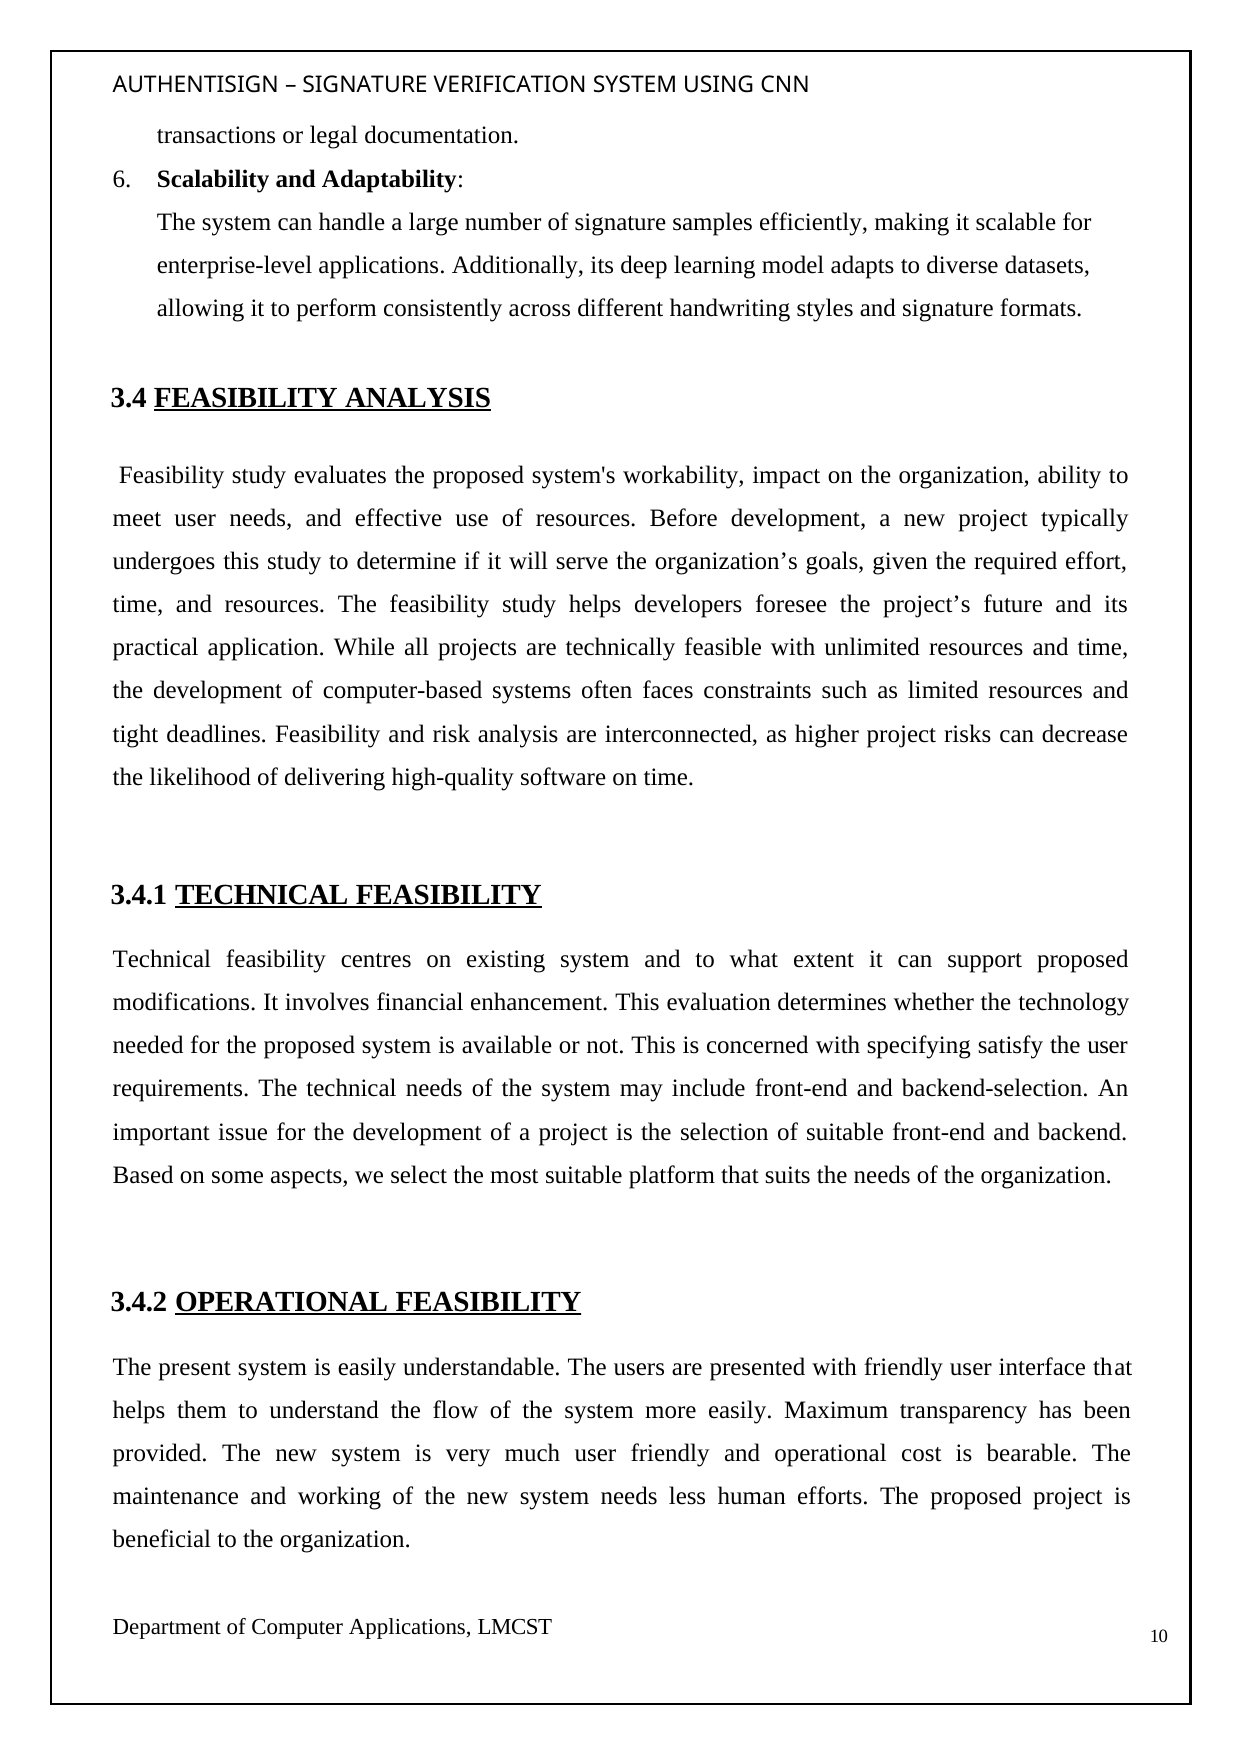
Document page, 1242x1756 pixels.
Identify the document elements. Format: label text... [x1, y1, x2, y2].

text Technical feasibility centres on existing system and to what extent it can support proposed modifications. It involves financial enhancement. This evaluation determines whether the technology needed for the proposed system is available or not. This is concerned with specifying satisfy the user requirements. The technical needs of the system may include front-end and backend-selection. An important issue for the development of a project is the selection of suitable front-end and backend. Based on some aspects, we select the most suitable platform that suits the needs of the organization. [112, 944, 1129, 1188]
subtitle TECHNICAL FEASIBILITY [110, 877, 1177, 911]
text The present system is easily understandable. The users are presented with friendly user interface that helps them to understand the flow of the system more easily. Maximum transparency has been provided. The new system is very much user friendly and operational cost is bearable. The maintenance and working of the new system needs less human efforts. The proposed project is beneficial to the organization. [112, 1352, 1132, 1553]
subtitle OPERATIONAL FEASIBILITY [110, 1284, 1177, 1318]
text transactions or legal documentation. [157, 121, 1177, 149]
subtitle FEASIBILITY ANALYSIS [110, 380, 1177, 414]
text Feasibility study evaluates the proposed system's workability, impact on the organization, ability to meet user needs, and effective use of resources. Before development, a new project typically undergoes this study to determine if it will serve the organization’s goals, given the required effort, time, and resources. The feasibility study helps developers foresee the project’s future and its practical application. While all projects are technically feasible with unlimited resources and time, the development of computer-based systems often faces constraints such as limited resources and tight deadlines. Feasibility and risk analysis are interconnected, as higher project risks can decrease the likelihood of delivering high-quality software on time. [112, 460, 1129, 791]
text The system can handle a large number of signature samples efficiently, making it scalable for enterprise-level applications. Additionally, its deep learning model adapts to diverse datasets, allowing it to perform consistently across different handwriting styles and signature formats. [157, 207, 1177, 322]
subtitle Scalability and Adaptability: [112, 164, 1177, 192]
